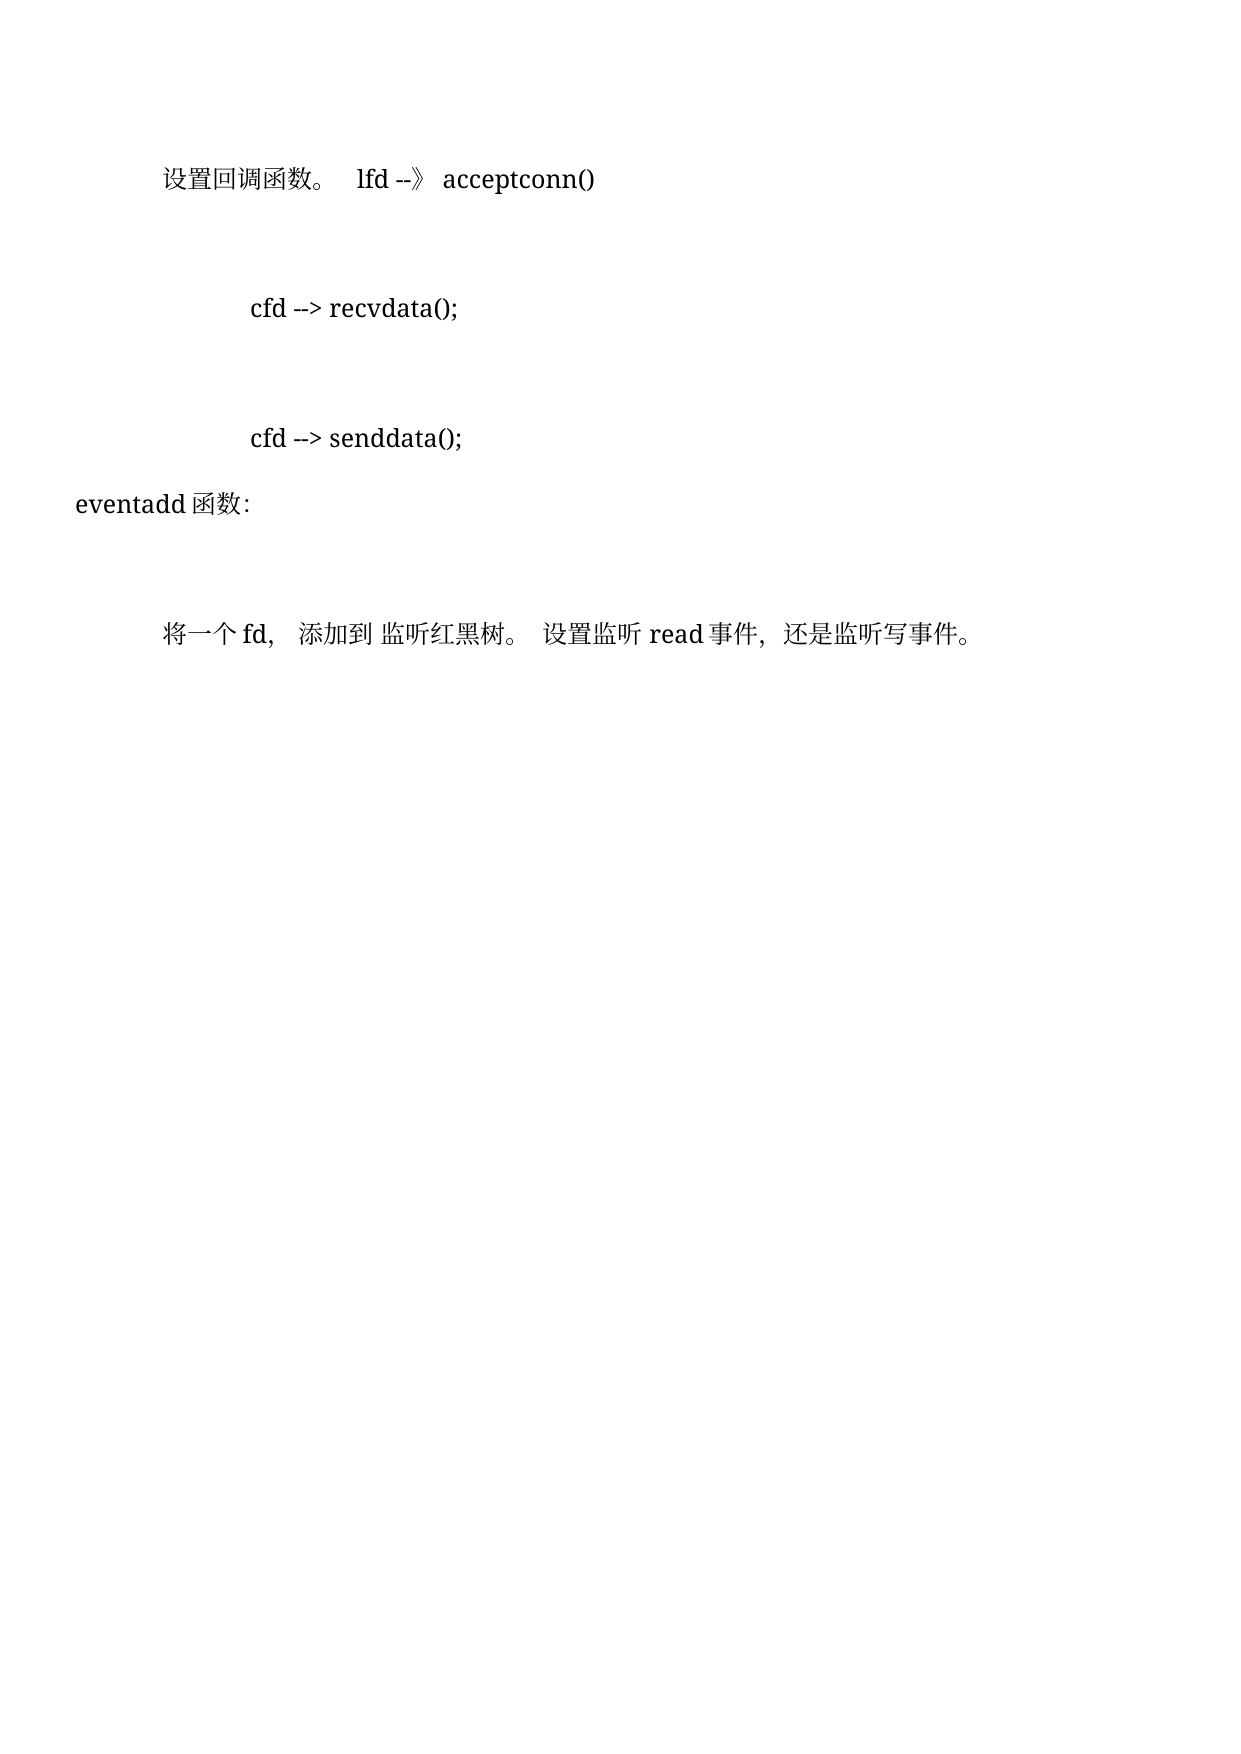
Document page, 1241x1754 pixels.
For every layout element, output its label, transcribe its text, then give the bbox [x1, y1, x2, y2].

text 设置回调函数。 lfd --》 acceptconn() [75, 146, 1165, 211]
text eventadd函数： [75, 471, 1165, 536]
text cfd --> senddata(); [75, 406, 1165, 471]
text 将一个fd， 添加到 监听红黑树。 设置监听 read事件，还是监听写事件。 [75, 601, 1165, 666]
text cfd --> recvdata(); [75, 276, 1165, 341]
